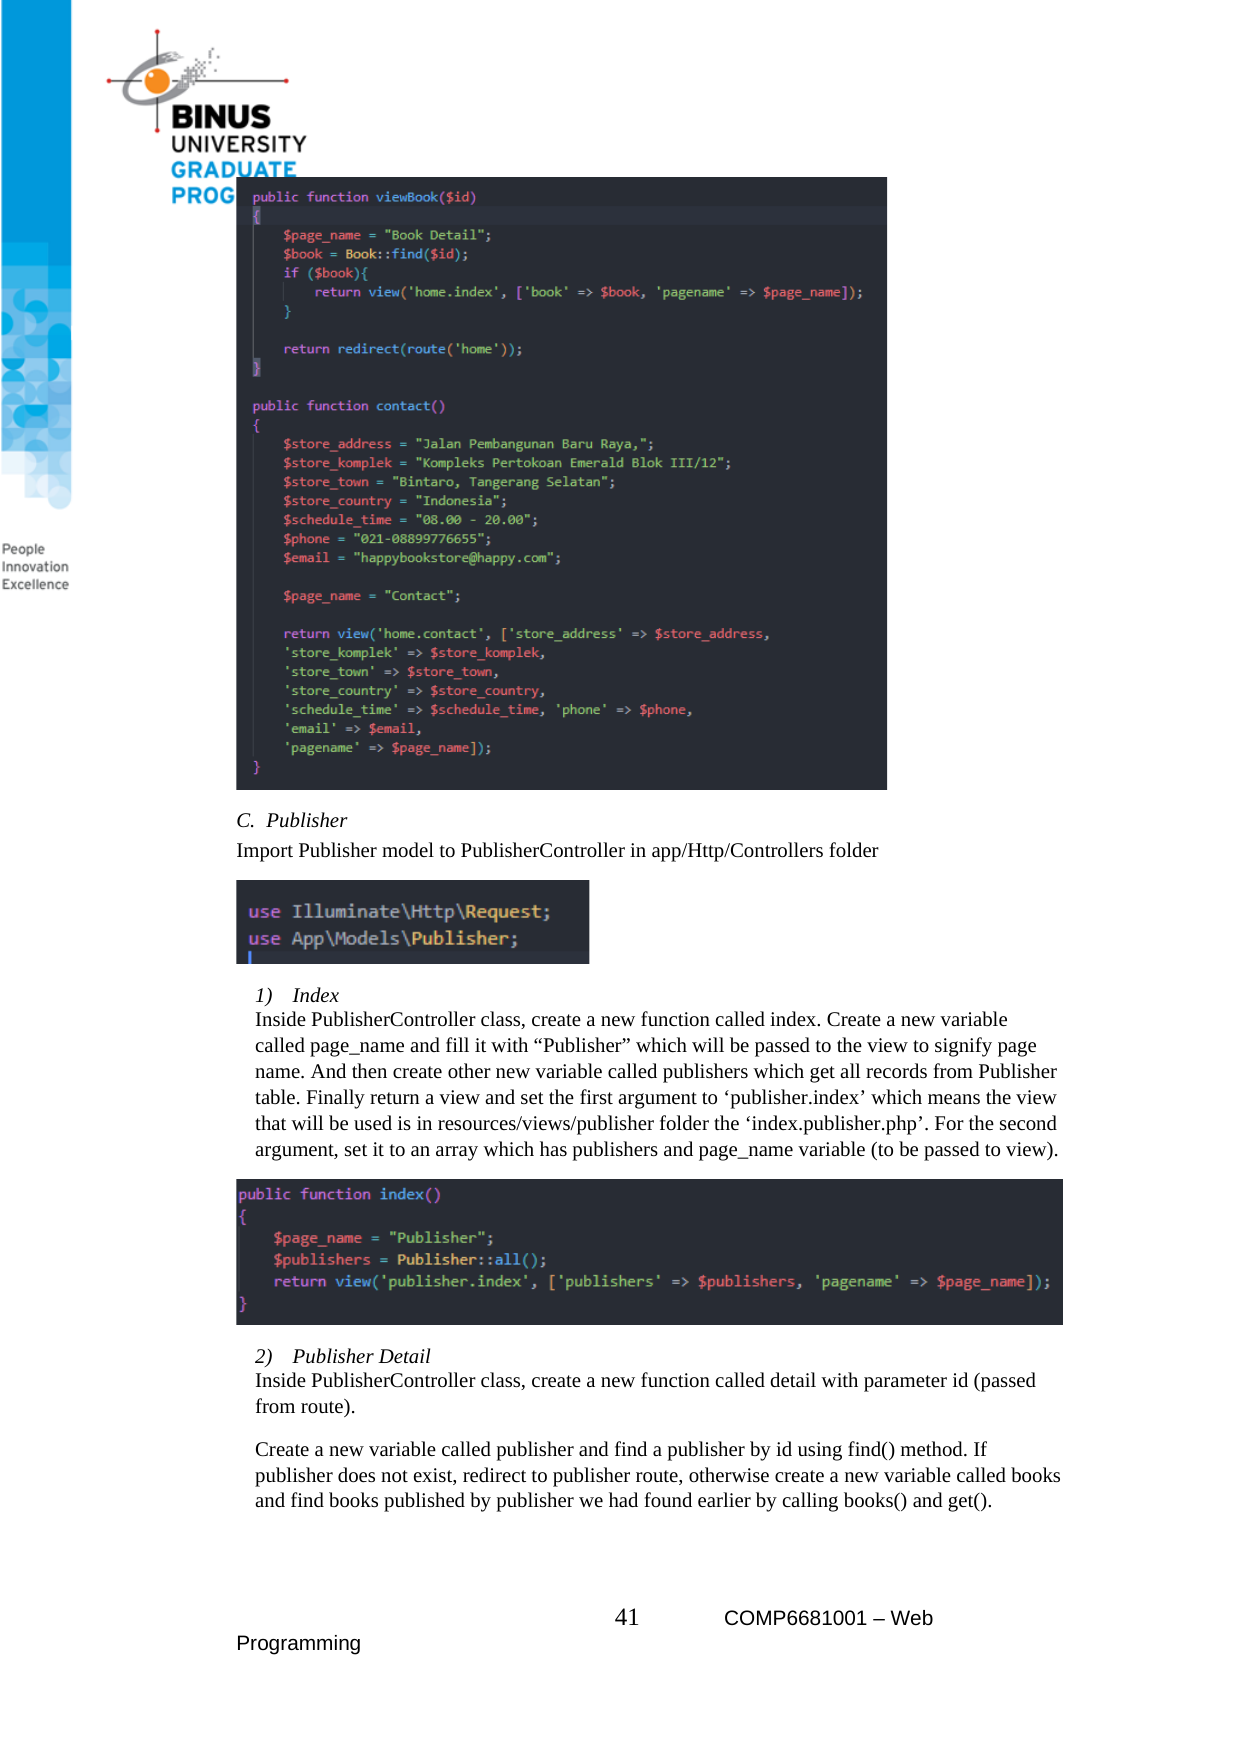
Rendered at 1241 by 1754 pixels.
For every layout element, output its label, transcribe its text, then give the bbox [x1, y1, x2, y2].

picture [236, 1179, 1063, 1325]
subtitle Publisher [236, 808, 1063, 832]
picture [236, 880, 590, 964]
text Create a new variable called publisher and find a publisher by id using find() method. If publisher does not exist, redirect to publisher route, otherwise create a new variable called books and find books published by publisher we had found earlier by calling books() and get(). [255, 1437, 1063, 1512]
subtitle Publisher Detail [236, 1343, 1063, 1368]
text Inside PublisherController class, create a new function called index. Create a new variable called page_name and fill it with “Publisher” which will be passed to the view to signify page name. And then create other new variable called publishers which get all records from Publisher table. Finally return a view and set the first argument to ‘publisher.index’ which means the view that will be used is in resources/views/publisher folder the ‘index.publisher.php’. For the second argument, set it to an array which has publishers and page_name variable (to be passed to view). [255, 1007, 1063, 1161]
subtitle Index [236, 982, 1063, 1007]
picture [0, 0, 888, 790]
text Import Publisher model to PublisherController in app/Http/Controllers folder [236, 838, 1063, 862]
text Inside PublisherController class, create a new function called detail with parameter id (passed from route). [255, 1368, 1063, 1418]
